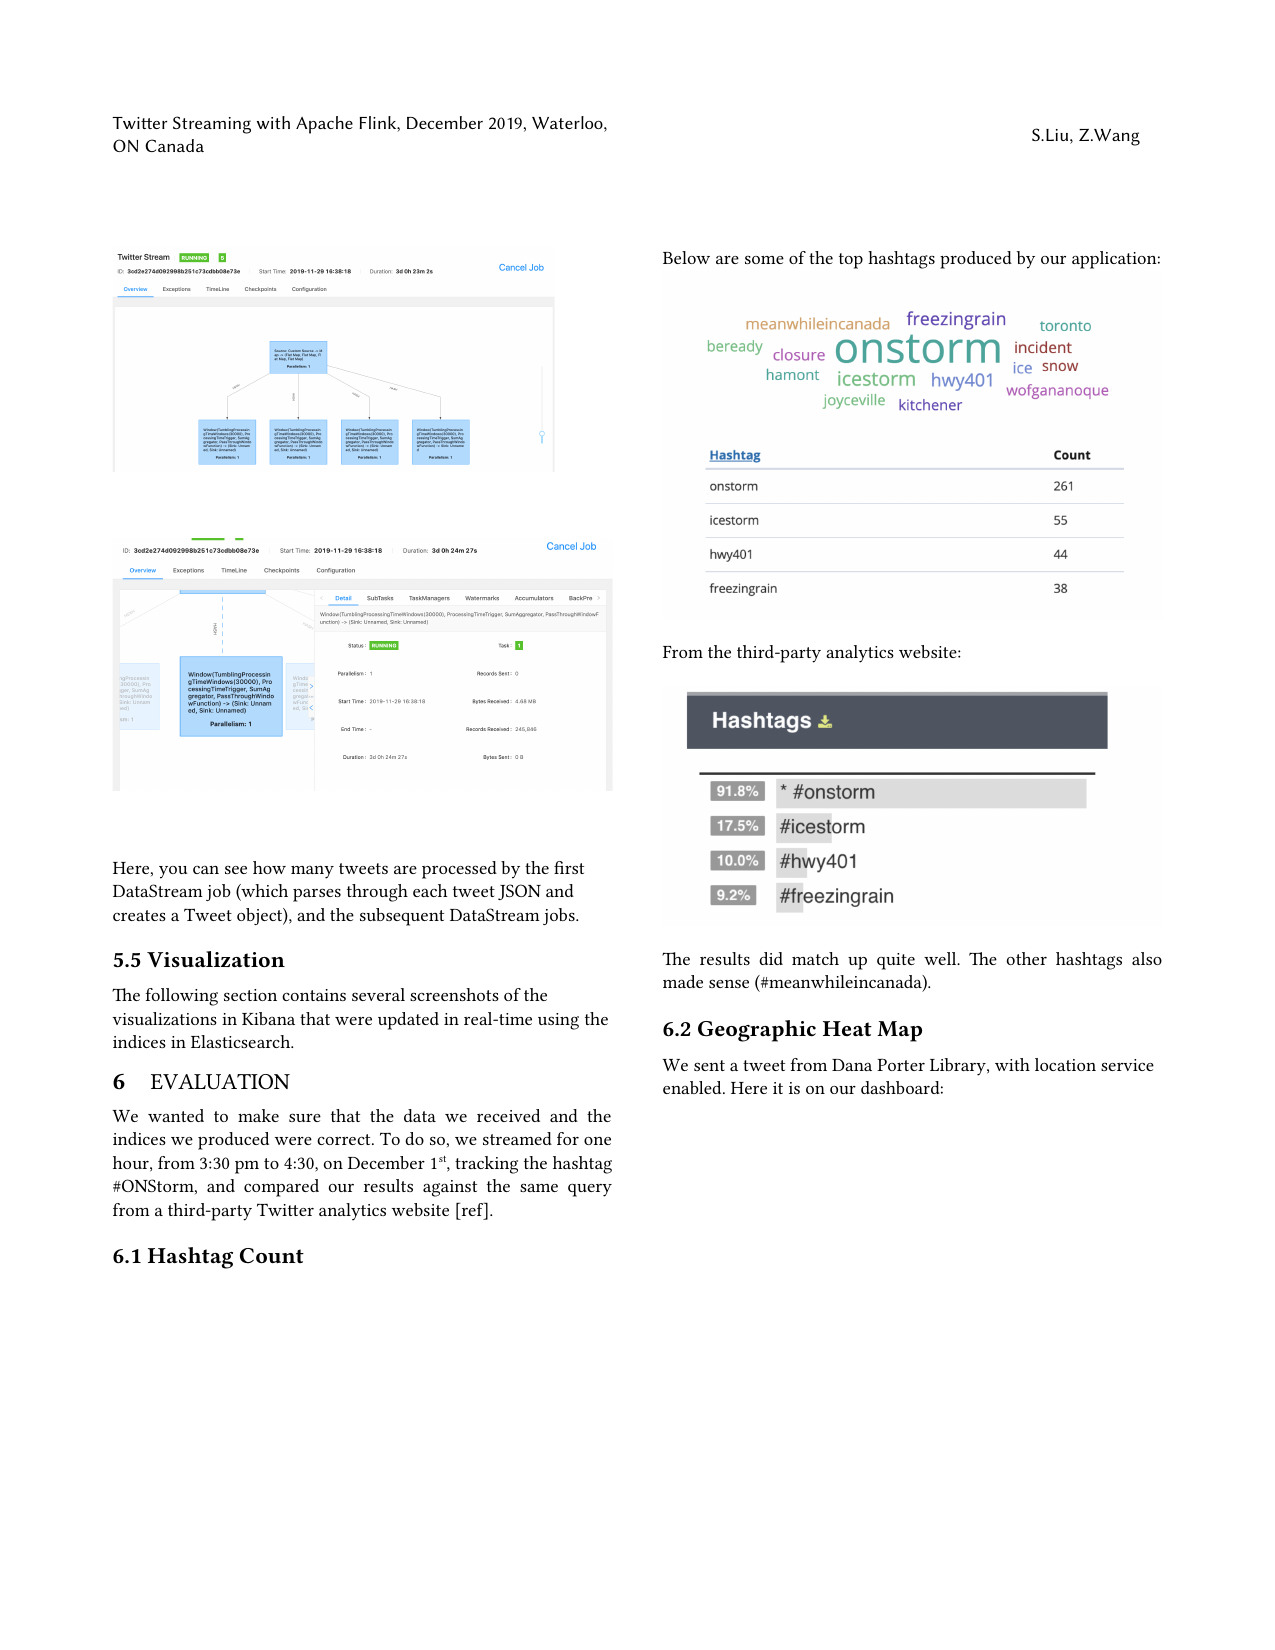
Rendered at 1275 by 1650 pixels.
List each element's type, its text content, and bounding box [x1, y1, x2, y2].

picture [112, 538, 613, 791]
text We wanted to make sure that the data we received and the indices we produced were correct. To do so, we streamed for one hour, from 3:30 pm to 4:30, on December 1st, tracking the hashtag #ONStorm, and compared our results against the same query from a third-party Twitter analytics website [ref]. [112, 1105, 612, 1221]
text 6.1 Hashtag Count [112, 1243, 612, 1269]
picture [662, 686, 1163, 926]
text 6.2 Geographic Heat Map [662, 1016, 1162, 1042]
text 5.5 Visualization [112, 947, 612, 973]
text From the third-party analytics website: [662, 642, 1162, 663]
picture [112, 247, 555, 472]
text EVALUATION [112, 1068, 612, 1095]
text The following section contains several screenshots of the visualizations in Kibana that were updated in real-time using the indices in Elasticsearch. [112, 985, 612, 1053]
text Here, you can see how many tweets are processed by the first DataStream job (which parses through each tweet JSON and creates a Tweet object), and the subsequent DataStream jobs. [112, 858, 612, 926]
text Below are some of the top hashtags produced by our application: [662, 247, 1162, 270]
picture [662, 270, 1163, 620]
text The results did match up quite well. The other hashtags also made sense (#meanwhileincanada). [662, 948, 1162, 993]
text We sent a tweet from Dana Porter Library, with location service enabled. Here it is on our dashboard: [662, 1054, 1162, 1099]
